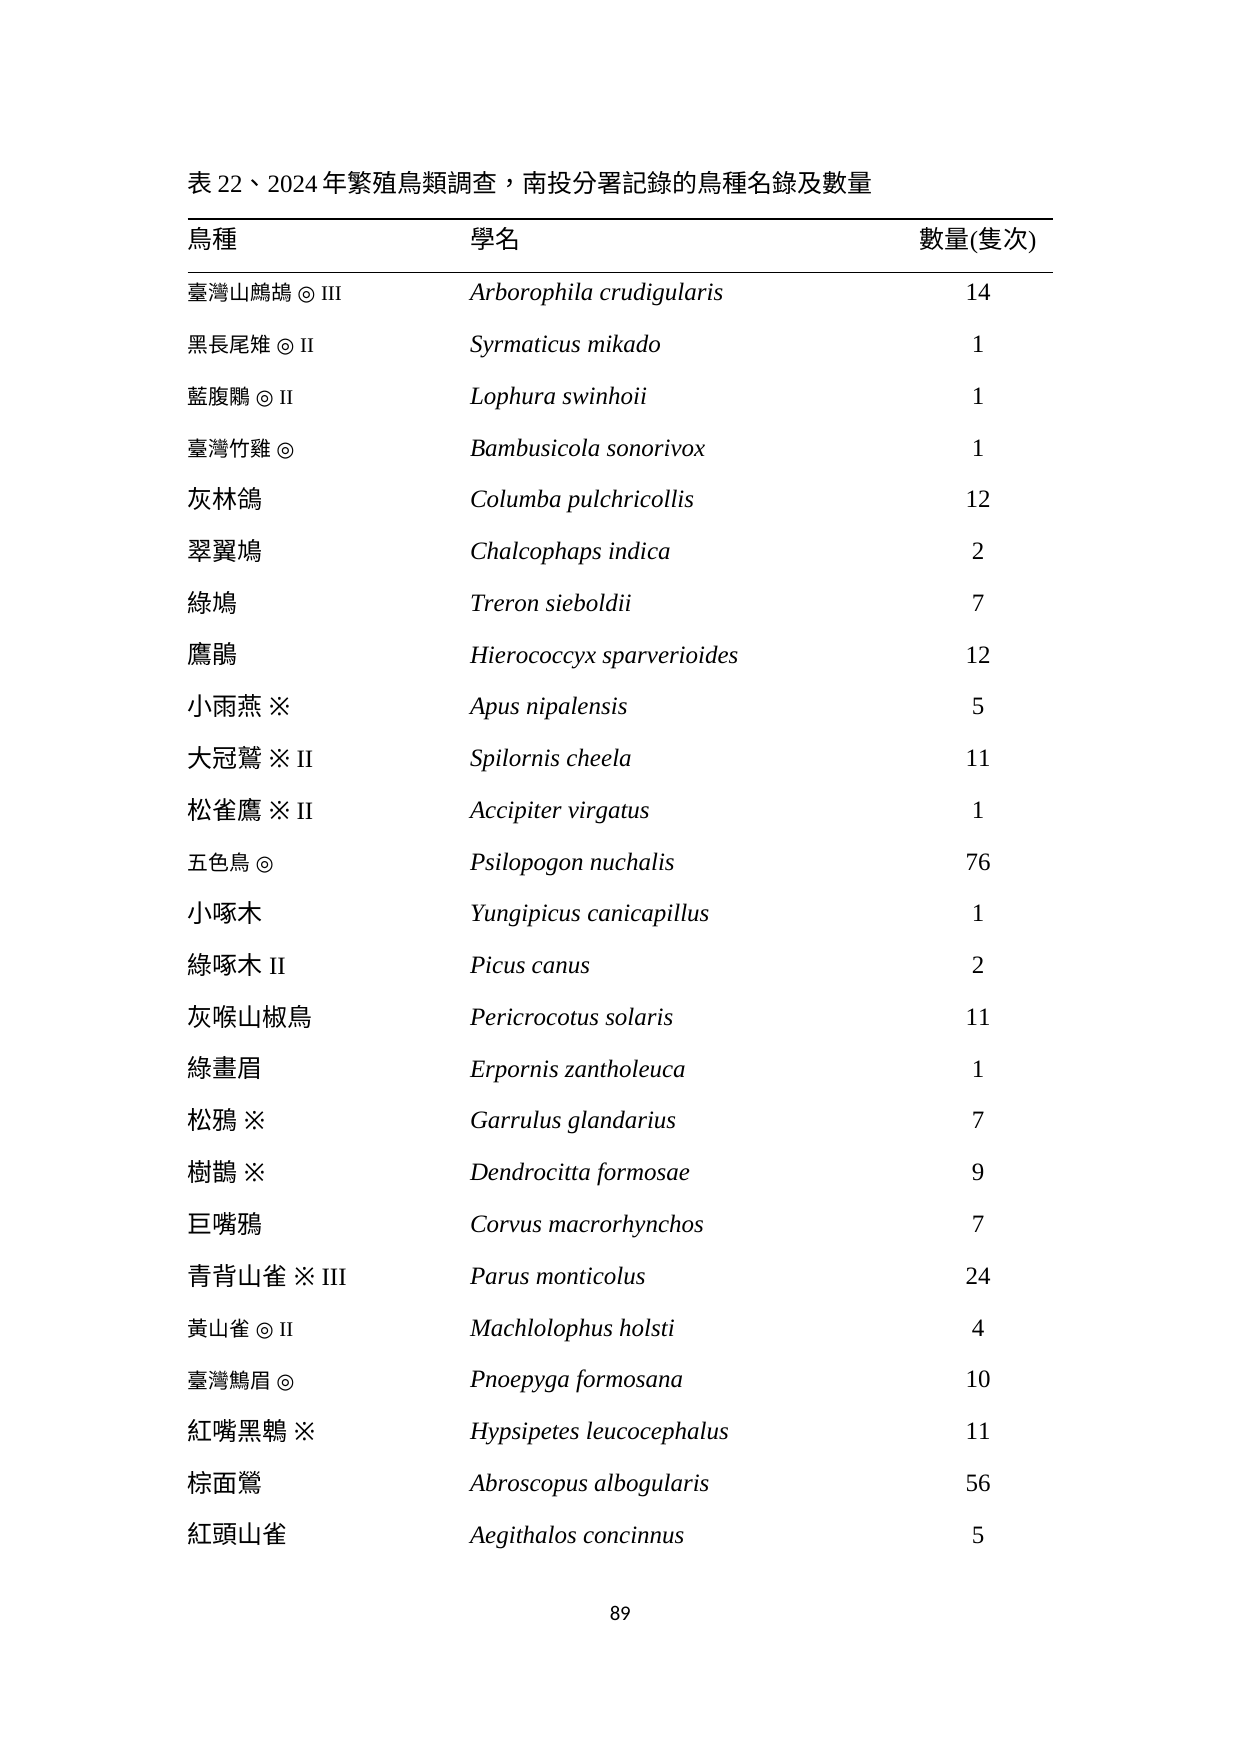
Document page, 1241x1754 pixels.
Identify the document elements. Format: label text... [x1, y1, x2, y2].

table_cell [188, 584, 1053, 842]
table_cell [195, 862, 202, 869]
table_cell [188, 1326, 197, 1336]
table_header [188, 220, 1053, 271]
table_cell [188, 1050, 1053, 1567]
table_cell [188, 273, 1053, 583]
text 表22、2024年繁殖鳥類調查，南投分署記錄的鳥種名錄及數量 [187, 162, 1053, 200]
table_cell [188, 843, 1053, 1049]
